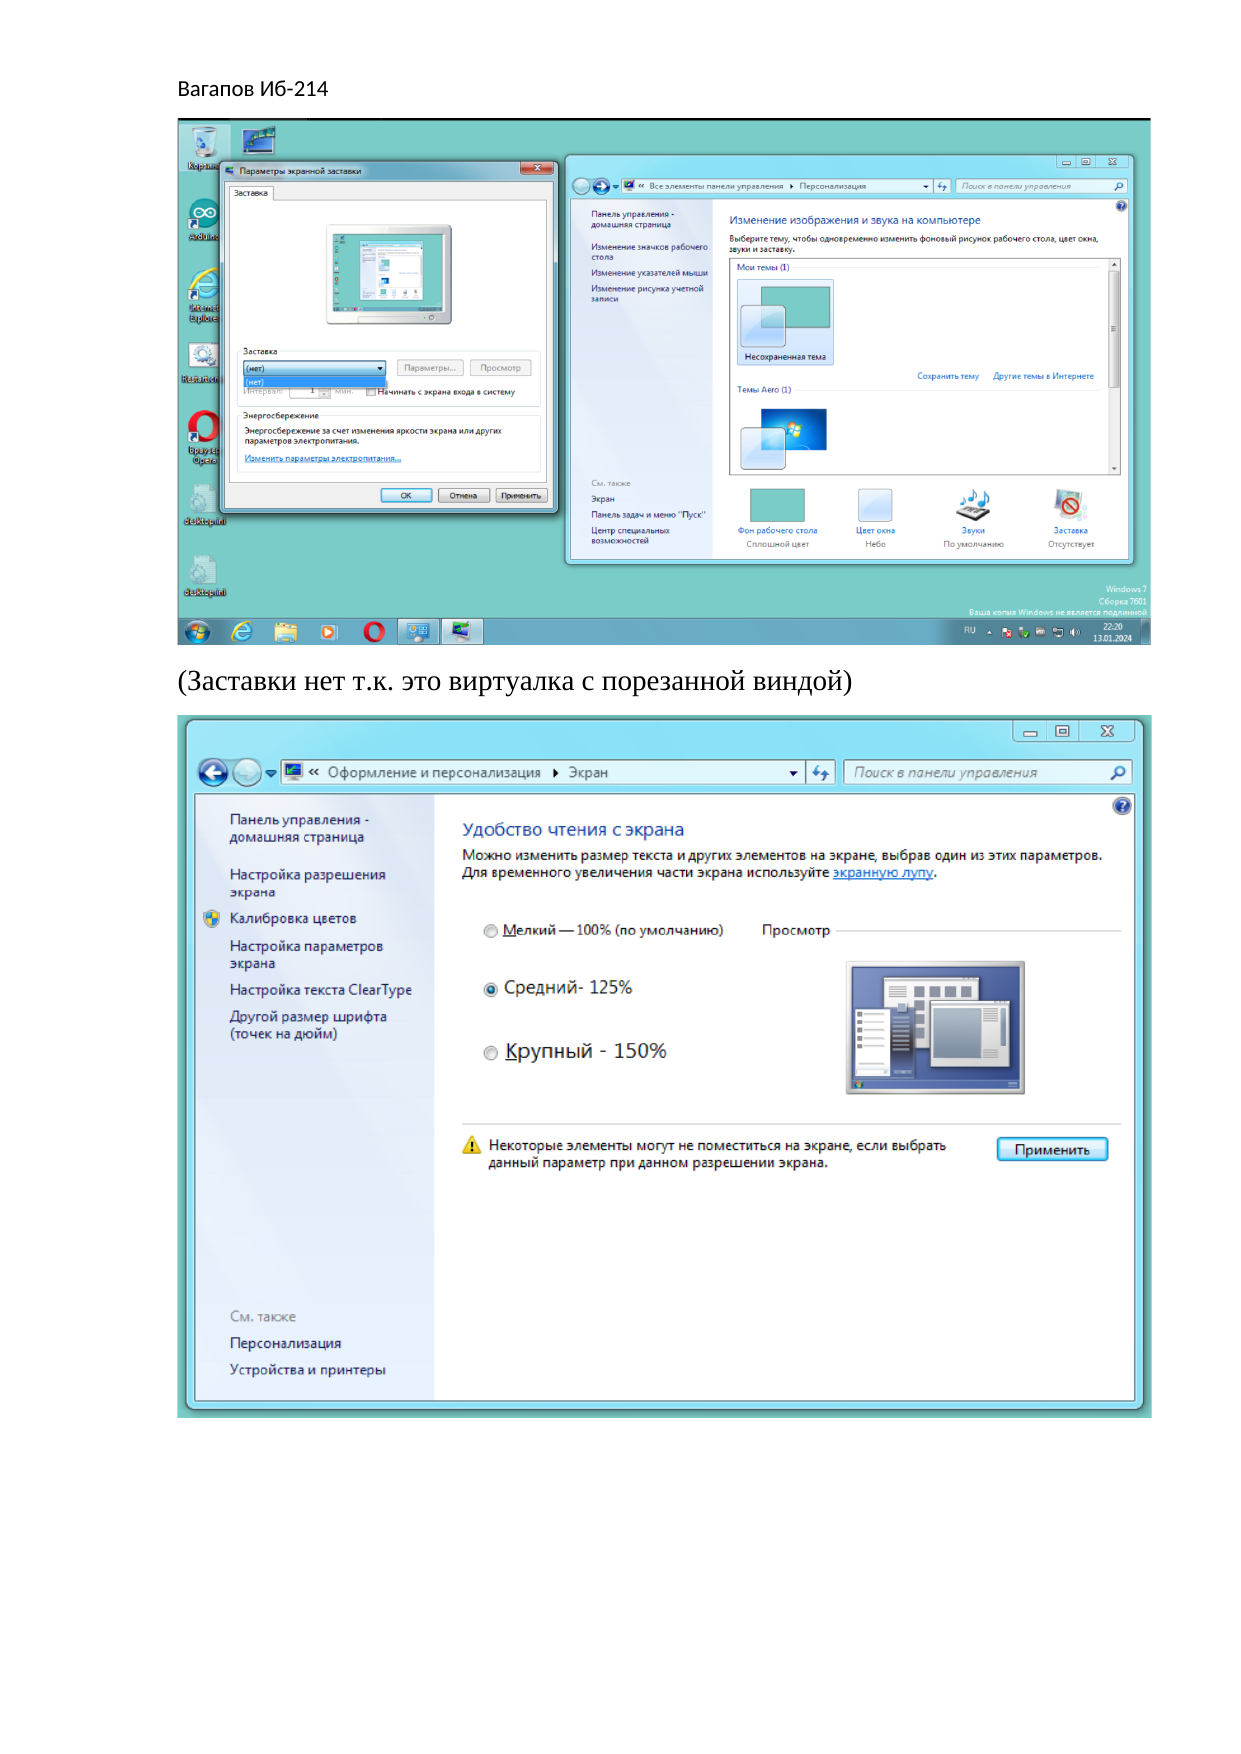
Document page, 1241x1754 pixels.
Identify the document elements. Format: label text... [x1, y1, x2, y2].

picture [177, 715, 1152, 1418]
picture [177, 118, 1152, 645]
text (Заставки нет т.к. это виртуалка с порезанной виндой) [177, 663, 1152, 697]
